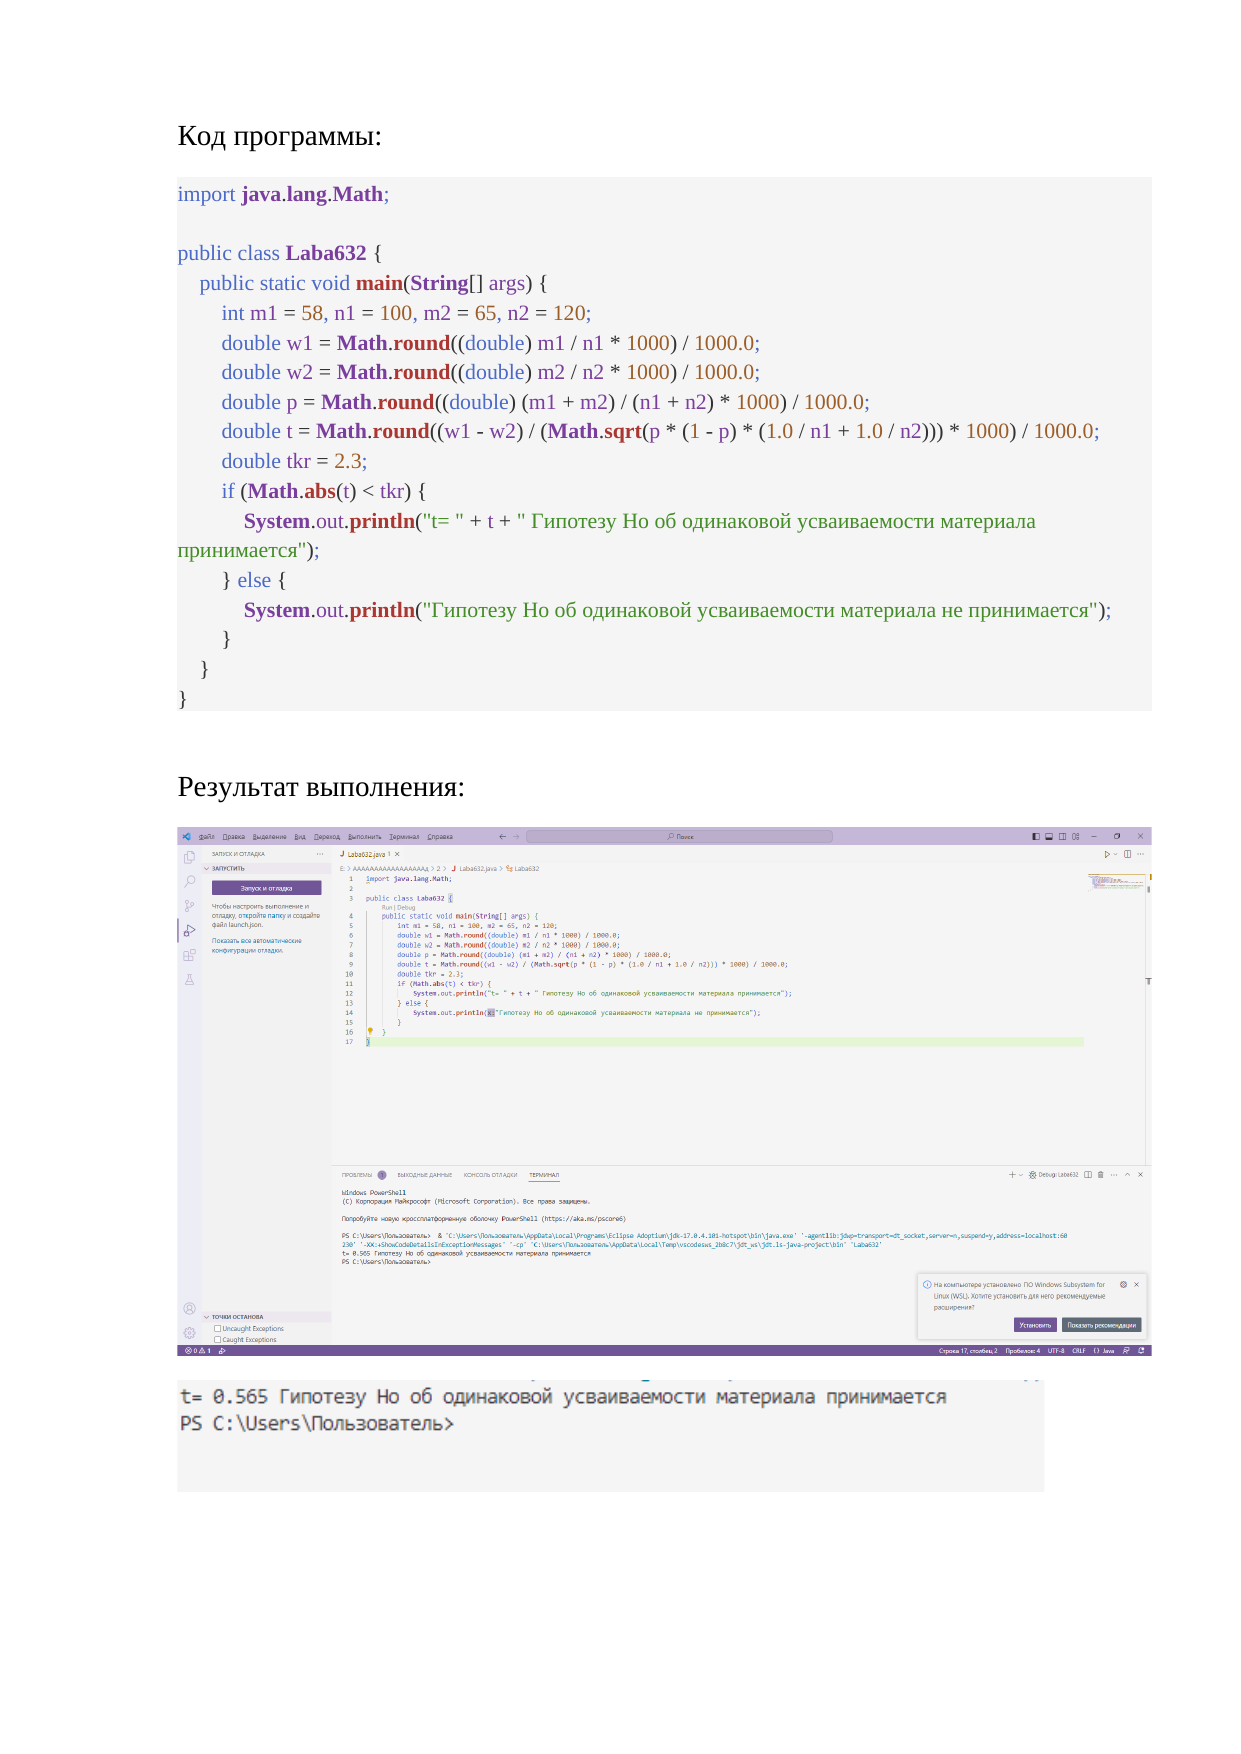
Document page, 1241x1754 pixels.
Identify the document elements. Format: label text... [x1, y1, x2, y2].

text System.out.println("Гипотезу Ho об одинаковой усваиваемости материала не принимается"); [177, 592, 1152, 622]
text double p = Math.round((double) (m1 + m2) / (n1 + n2) * 1000) / 1000.0; [177, 384, 1152, 414]
picture [177, 827, 1152, 1356]
text double tkr = 2.3; [177, 444, 1152, 473]
text } else { [177, 562, 1152, 592]
text if (Math.abs(t) < tkr) { [177, 473, 1152, 503]
text } [177, 622, 1152, 652]
text double w1 = Math.round((double) m1 / n1 * 1000) / 1000.0; [177, 325, 1152, 355]
text import java.lang.Math; [177, 177, 1152, 206]
text } [177, 681, 1152, 711]
text double t = Math.round((w1 - w2) / (Math.sqrt(p * (1 - p) * (1.0 / n1 + 1.0 / n2))) * 1000) / 1000.0; [177, 414, 1152, 444]
text Код программы: [177, 118, 1143, 152]
text Результат выполнения: [177, 769, 1143, 803]
text int m1 = 58, n1 = 100, m2 = 65, n2 = 120; [177, 295, 1152, 325]
text } [177, 652, 1152, 681]
text double w2 = Math.round((double) m2 / n2 * 1000) / 1000.0; [177, 355, 1152, 384]
text System.out.println("t= " + t + " Гипотезу Ho об одинаковой усваиваемости материала принимается"); [177, 503, 1152, 562]
picture [177, 1380, 1045, 1492]
text public static void main(String[] args) { [177, 266, 1152, 295]
text public class Laba632 { [177, 236, 1152, 266]
